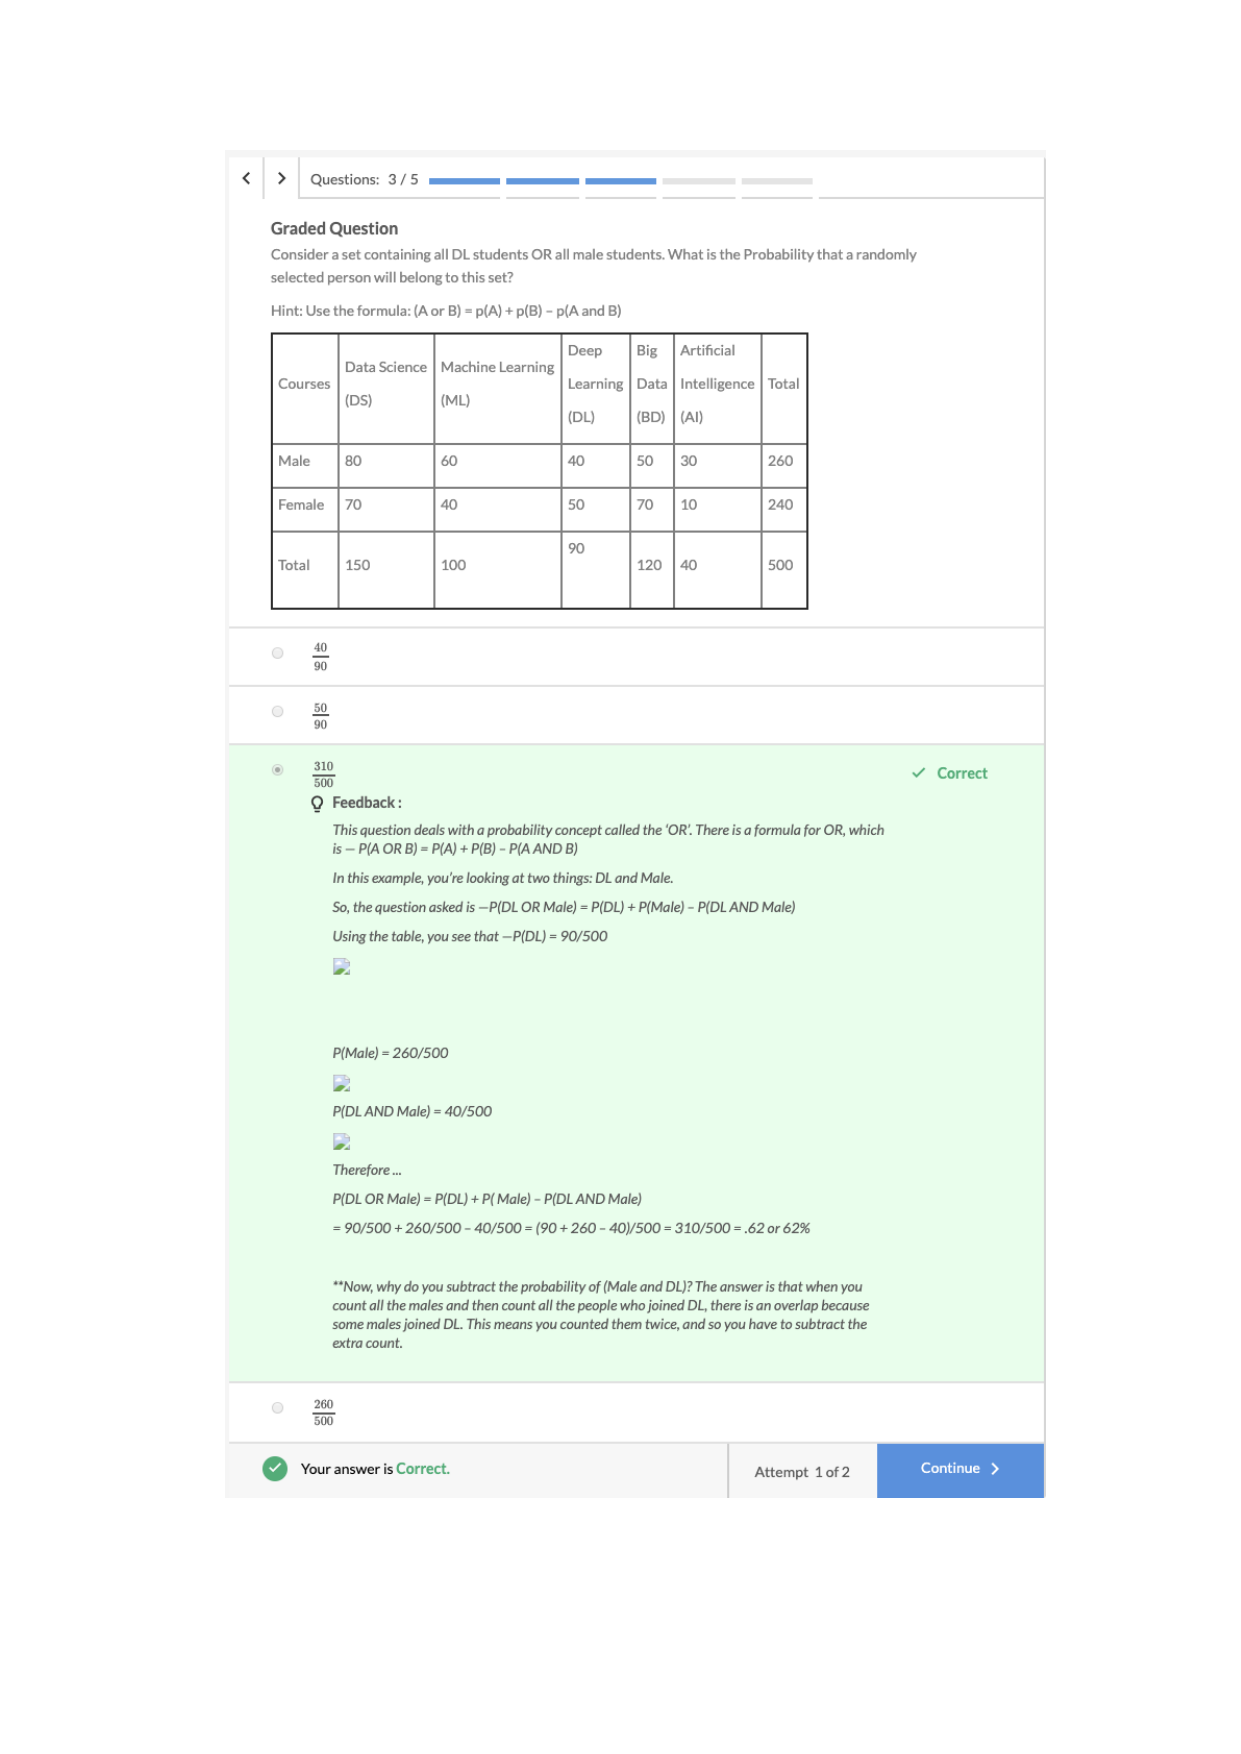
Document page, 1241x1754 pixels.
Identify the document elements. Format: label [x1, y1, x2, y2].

picture [225, 150, 1046, 1498]
